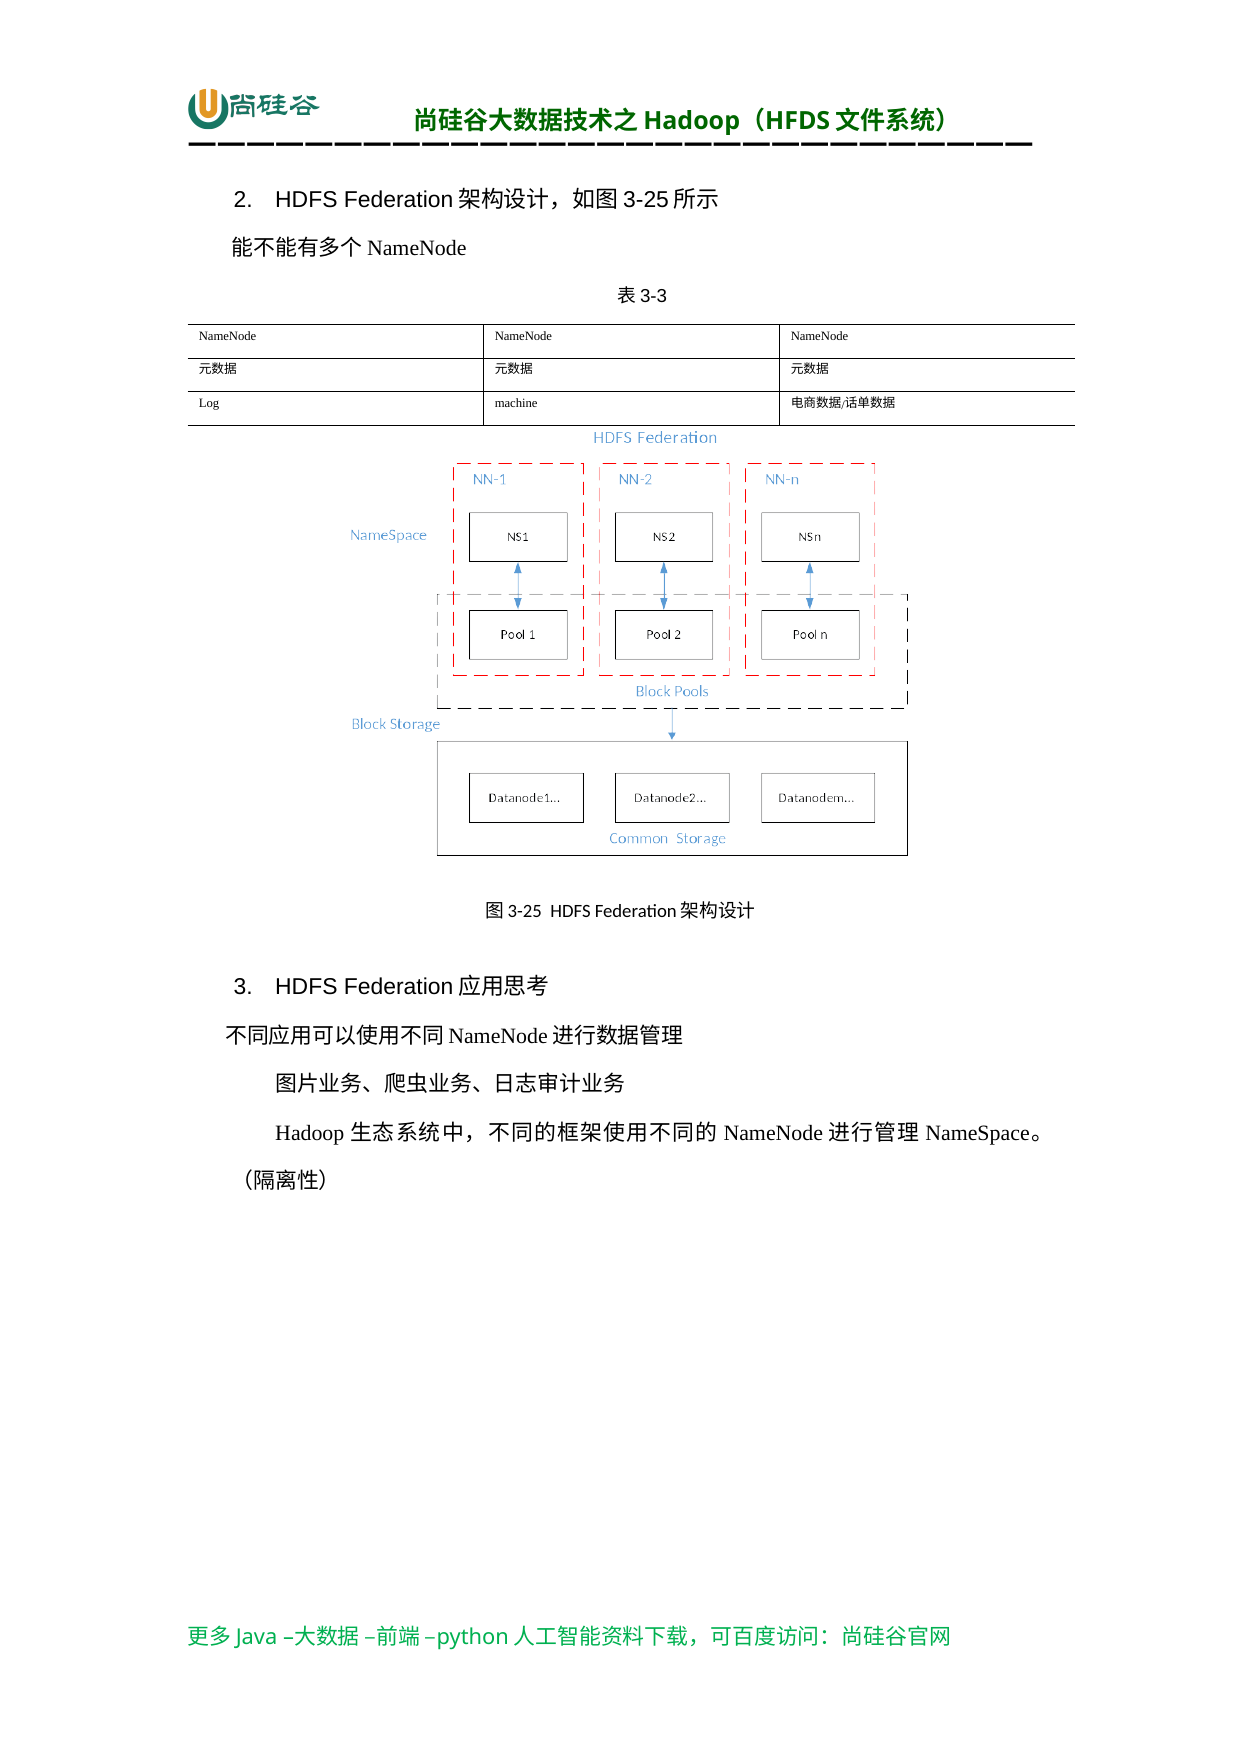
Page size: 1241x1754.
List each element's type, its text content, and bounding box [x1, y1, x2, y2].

picture [187, 88, 320, 130]
table_cell machine [484, 392, 779, 425]
table_cell 元数据 [188, 359, 483, 391]
table_header NameNode [188, 325, 483, 358]
text 不同应用可以使用不同NameNode进行数据管理 [225, 1017, 1053, 1050]
text Hadoop生态系统中，不同的框架使用不同的NameNode进行管理NameSpace。（隔离性） [231, 1114, 1053, 1195]
text 表3-3 [231, 278, 1053, 311]
table_cell 电商数据/话单数据 [780, 392, 1075, 425]
table_cell Log [188, 392, 483, 425]
text 图片业务、爬虫业务、日志审计业务 [225, 1066, 1053, 1098]
text 3. HDFS Federation应用思考 [187, 952, 1053, 1017]
table_header NameNode [780, 325, 1075, 358]
text 2. HDFS Federation架构设计，如图3-25所示 [187, 165, 1053, 230]
table_header NameNode [484, 325, 779, 358]
text 能不能有多个NameNode [231, 230, 1053, 262]
table_cell 元数据 [484, 359, 779, 391]
table_cell 元数据 [780, 359, 1075, 391]
text 图3-25 HDFS Federation架构设计 [187, 893, 1053, 926]
